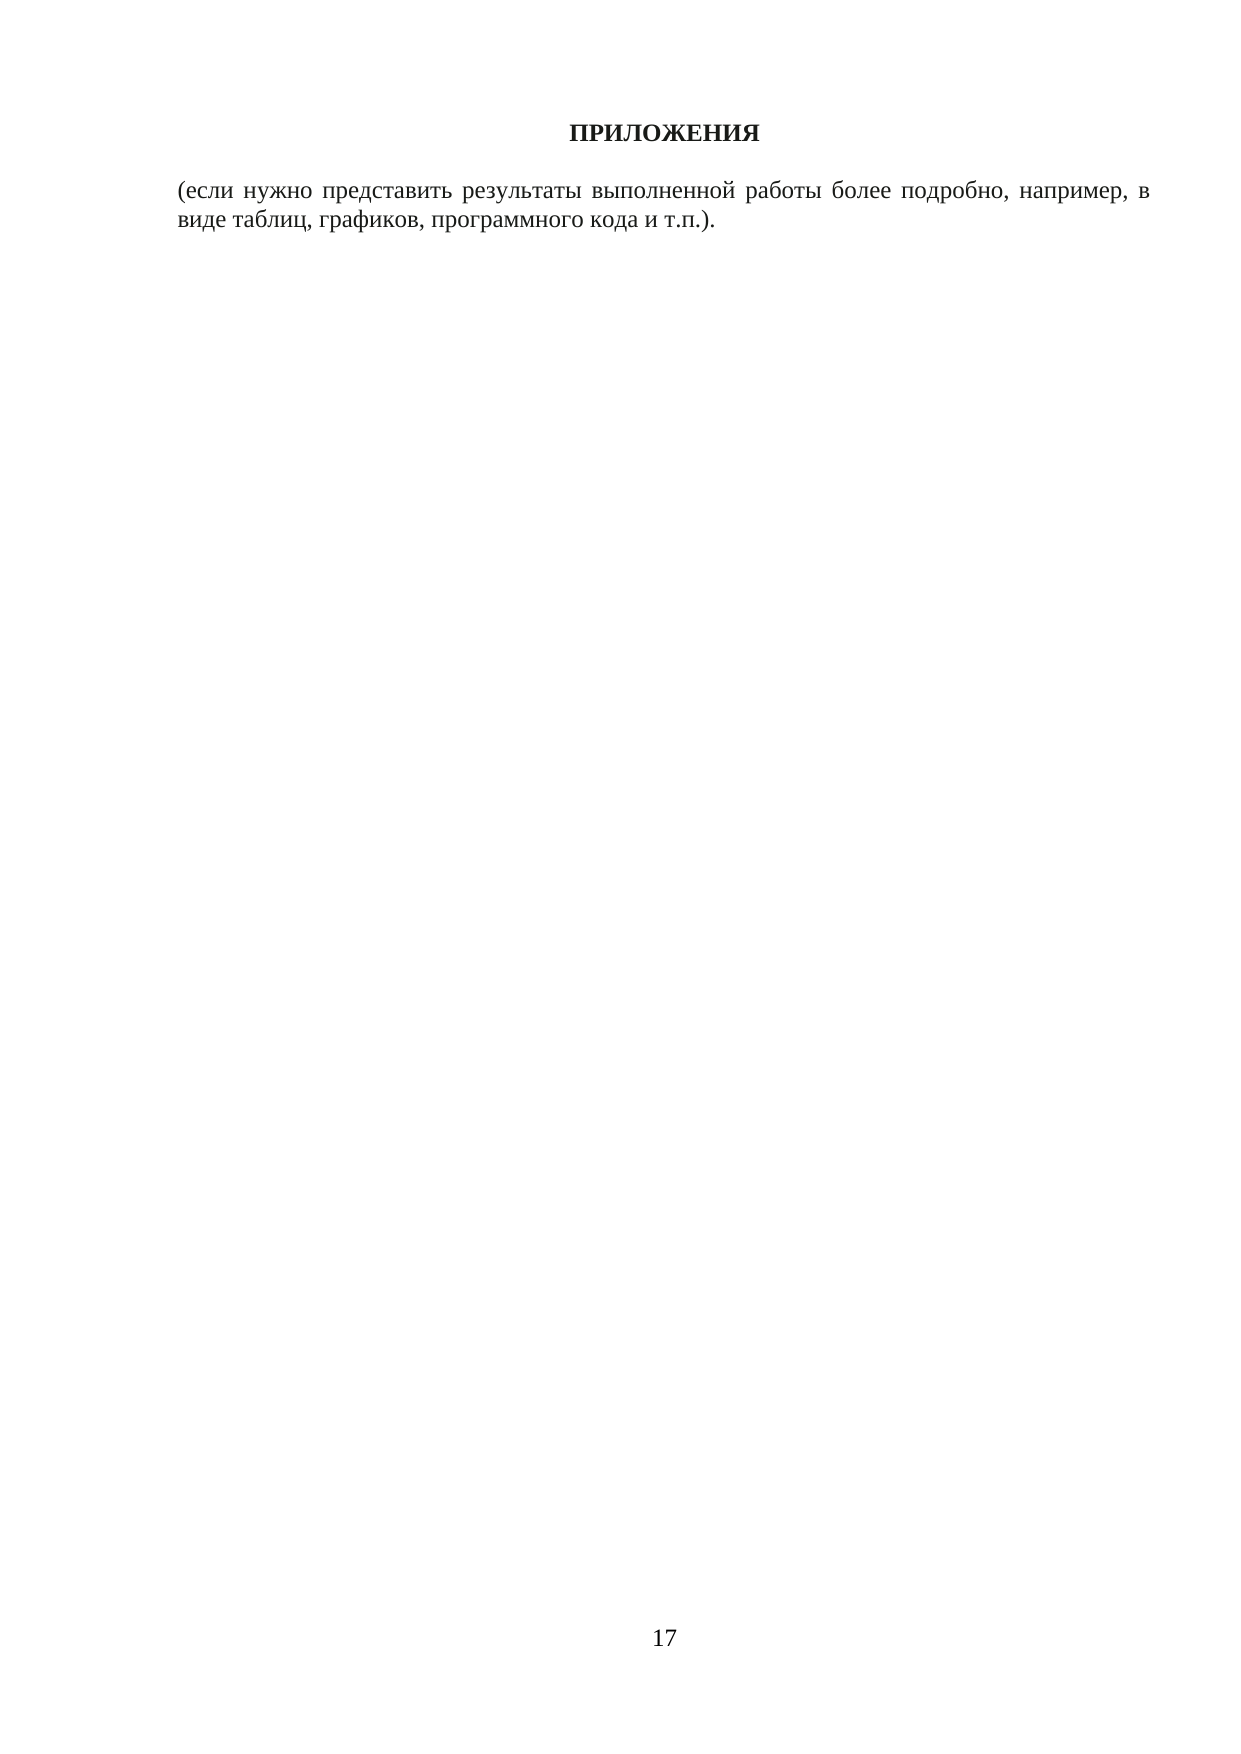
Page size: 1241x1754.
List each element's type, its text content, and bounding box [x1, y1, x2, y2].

text ПРИЛОЖЕНИЯ [177, 118, 1152, 147]
text (если нужно представить результаты выполненной работы более подробно, например, в виде таблиц, графиков, программного кода и т.п.). [177, 176, 1152, 233]
